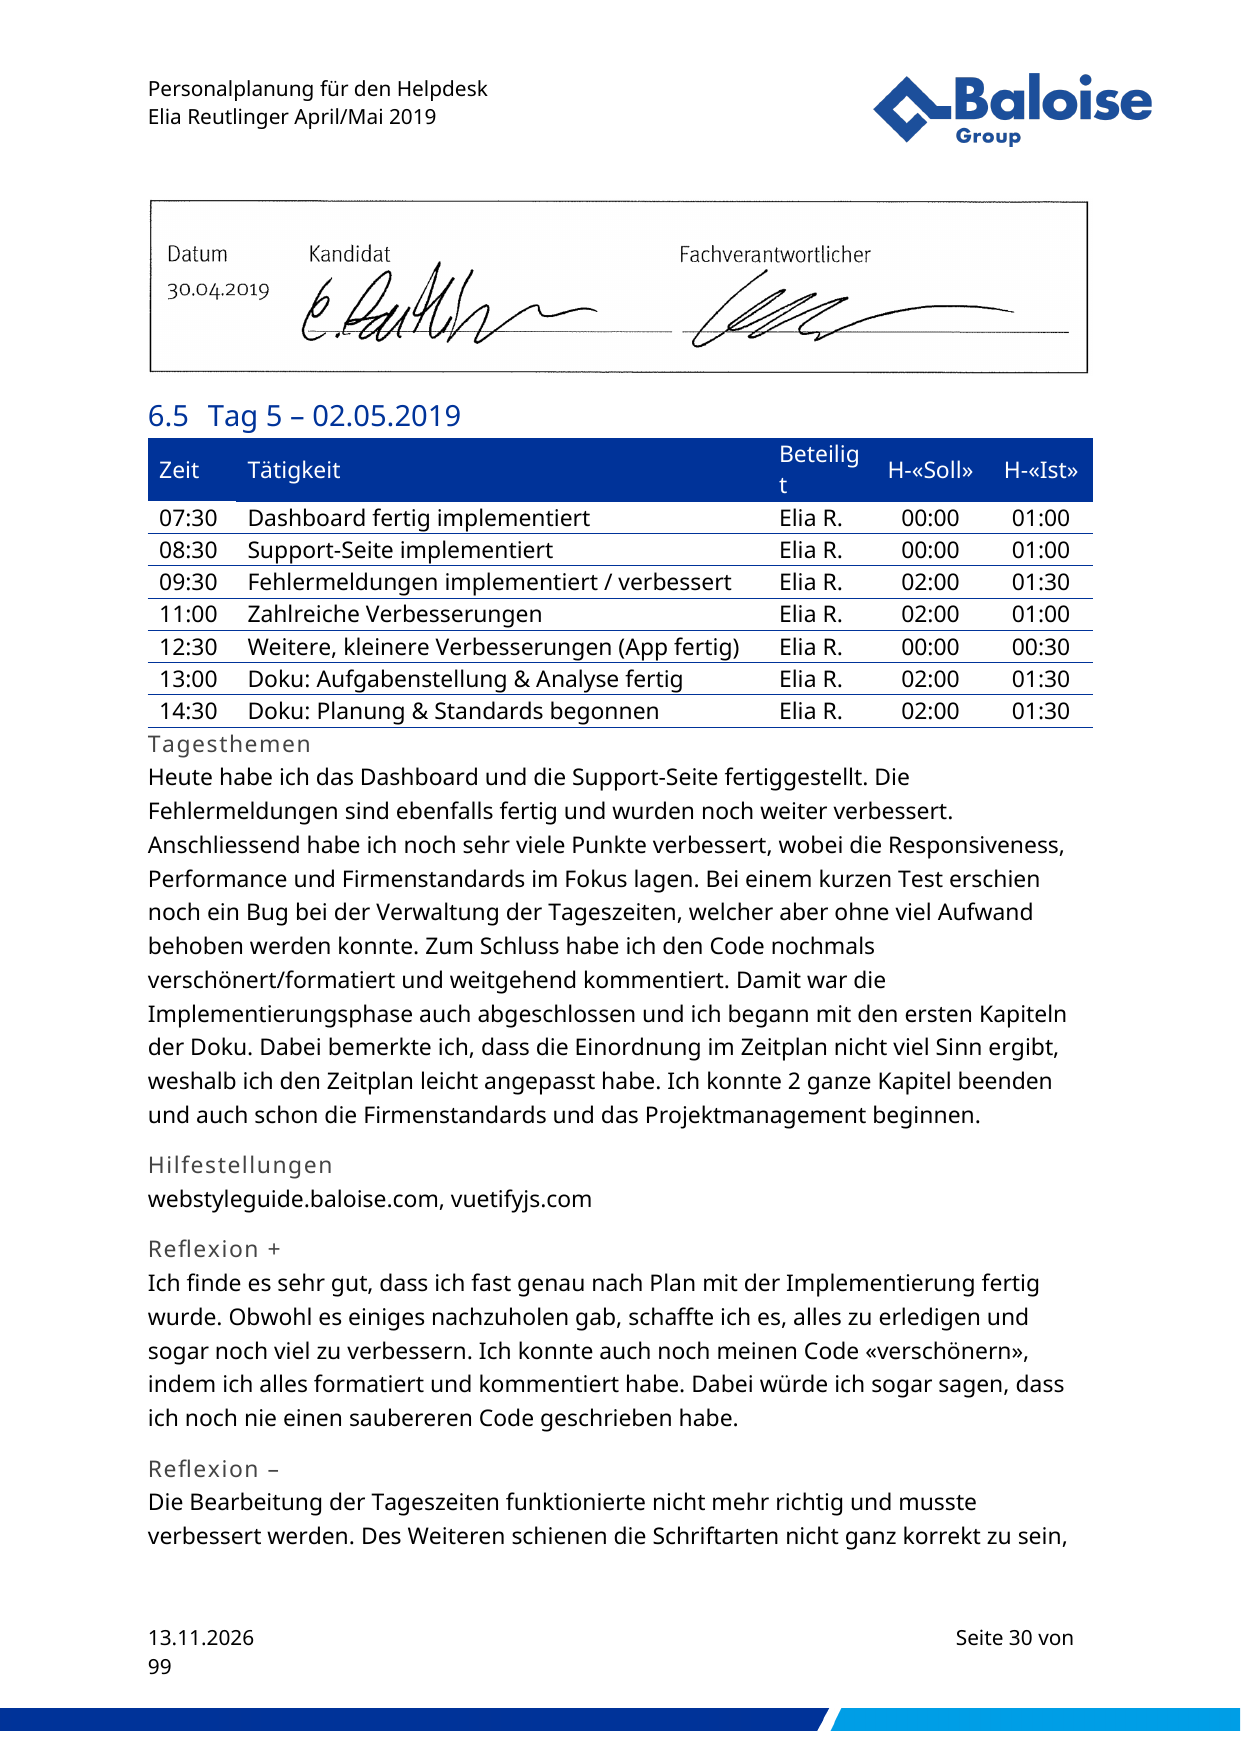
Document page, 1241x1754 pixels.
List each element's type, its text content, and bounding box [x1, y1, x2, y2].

table_cell 01:00 [989, 534, 1093, 565]
table_cell 12:30 [148, 631, 236, 662]
table_cell 07:30 [148, 501, 236, 533]
table_cell 09:30 [148, 566, 236, 597]
picture [873, 73, 1152, 147]
table_cell 11:00 [148, 599, 236, 630]
table_cell 01:00 [989, 599, 1093, 630]
table_cell 01:00 [989, 502, 1093, 533]
table_cell 01:30 [989, 695, 1093, 727]
table_cell Elia R. [768, 663, 871, 694]
table_cell Doku: Planung & Standards begonnen [236, 695, 768, 727]
table_cell Support-Seite implementiert [236, 534, 768, 565]
subtitle Reflexion + [148, 1233, 1093, 1265]
table_cell 00:00 [871, 631, 989, 662]
table_cell Elia R. [768, 695, 871, 727]
subtitle Tagesthemen [148, 728, 1093, 759]
table_cell 14:30 [148, 695, 236, 727]
table_cell 01:30 [989, 566, 1093, 597]
table_cell 00:00 [871, 502, 989, 533]
table_header Tätigkeit [236, 438, 768, 501]
picture [147, 198, 1093, 376]
table_cell 02:00 [871, 566, 989, 597]
table_header H-«Soll» [871, 438, 989, 501]
table_header H-«Ist» [989, 438, 1093, 501]
table_cell 01:30 [989, 663, 1093, 694]
table_cell Zahlreiche Verbesserungen [236, 599, 768, 630]
subtitle Reflexion – [148, 1453, 1093, 1484]
text Ich finde es sehr gut, dass ich fast genau nach Plan mit der Implementierung fertig wurde. Obwohl es einiges nachzuholen gab, schaffte ich es, alles zu erledigen und sogar noch viel zu verbessern. Ich konnte auch noch meinen Code «verschönern», indem ich alles formatiert und kommentiert habe. Dabei würde ich sogar sagen, dass ich noch nie einen saubereren Code geschrieben habe. [148, 1267, 1093, 1433]
subtitle Hilfestellungen [148, 1149, 1093, 1181]
table_cell Elia R. [768, 566, 871, 597]
table_cell 02:00 [871, 695, 989, 727]
table_cell 00:00 [871, 534, 989, 565]
table_cell 02:00 [871, 663, 989, 694]
table_cell Elia R. [768, 502, 871, 533]
table_cell 08:30 [148, 534, 236, 565]
table_cell Elia R. [768, 631, 871, 662]
text webstyleguide.baloise.com, vuetifyjs.com [148, 1183, 1093, 1214]
table_cell Fehlermeldungen implementiert / verbessert [236, 566, 768, 597]
table_cell 02:00 [871, 599, 989, 630]
table_header Zeit [148, 438, 236, 501]
picture [0, 1708, 1241, 1733]
table_cell Dashboard fertig implementiert [236, 502, 768, 533]
table_header Beteiligt [768, 438, 871, 501]
text Heute habe ich das Dashboard und die Support-Seite fertiggestellt. Die Fehlermeldungen sind ebenfalls fertig und wurden noch weiter verbessert. Anschliessend habe ich noch sehr viele Punkte verbessert, wobei die Responsiveness, Performance und Firmenstandards im Fokus lagen. Bei einem kurzen Test erschien noch ein Bug bei der Verwaltung der Tageszeiten, welcher aber ohne viel Aufwand behoben werden konnte. Zum Schluss habe ich den Code nochmals verschönert/formatiert und weitgehend kommentiert. Damit war die Implementierungsphase auch abgeschlossen und ich begann mit den ersten Kapiteln der Doku. Dabei bemerkte ich, dass die Einordnung im Zeitplan nicht viel Sinn ergibt, weshalb ich den Zeitplan leicht angepasst habe. Ich konnte 2 ganze Kapitel beenden und auch schon die Firmenstandards und das Projektmanagement beginnen. [148, 761, 1093, 1130]
table_cell Elia R. [768, 599, 871, 630]
table_cell 13:00 [148, 663, 236, 694]
table_cell Elia R. [768, 534, 871, 565]
table_cell Doku: Aufgabenstellung & Analyse fertig [236, 663, 768, 694]
table_cell 00:30 [989, 631, 1093, 662]
subtitle Tag 5 – 02.05.2019 [148, 395, 1093, 435]
table_cell Weitere, kleinere Verbesserungen (App fertig) [236, 631, 768, 662]
